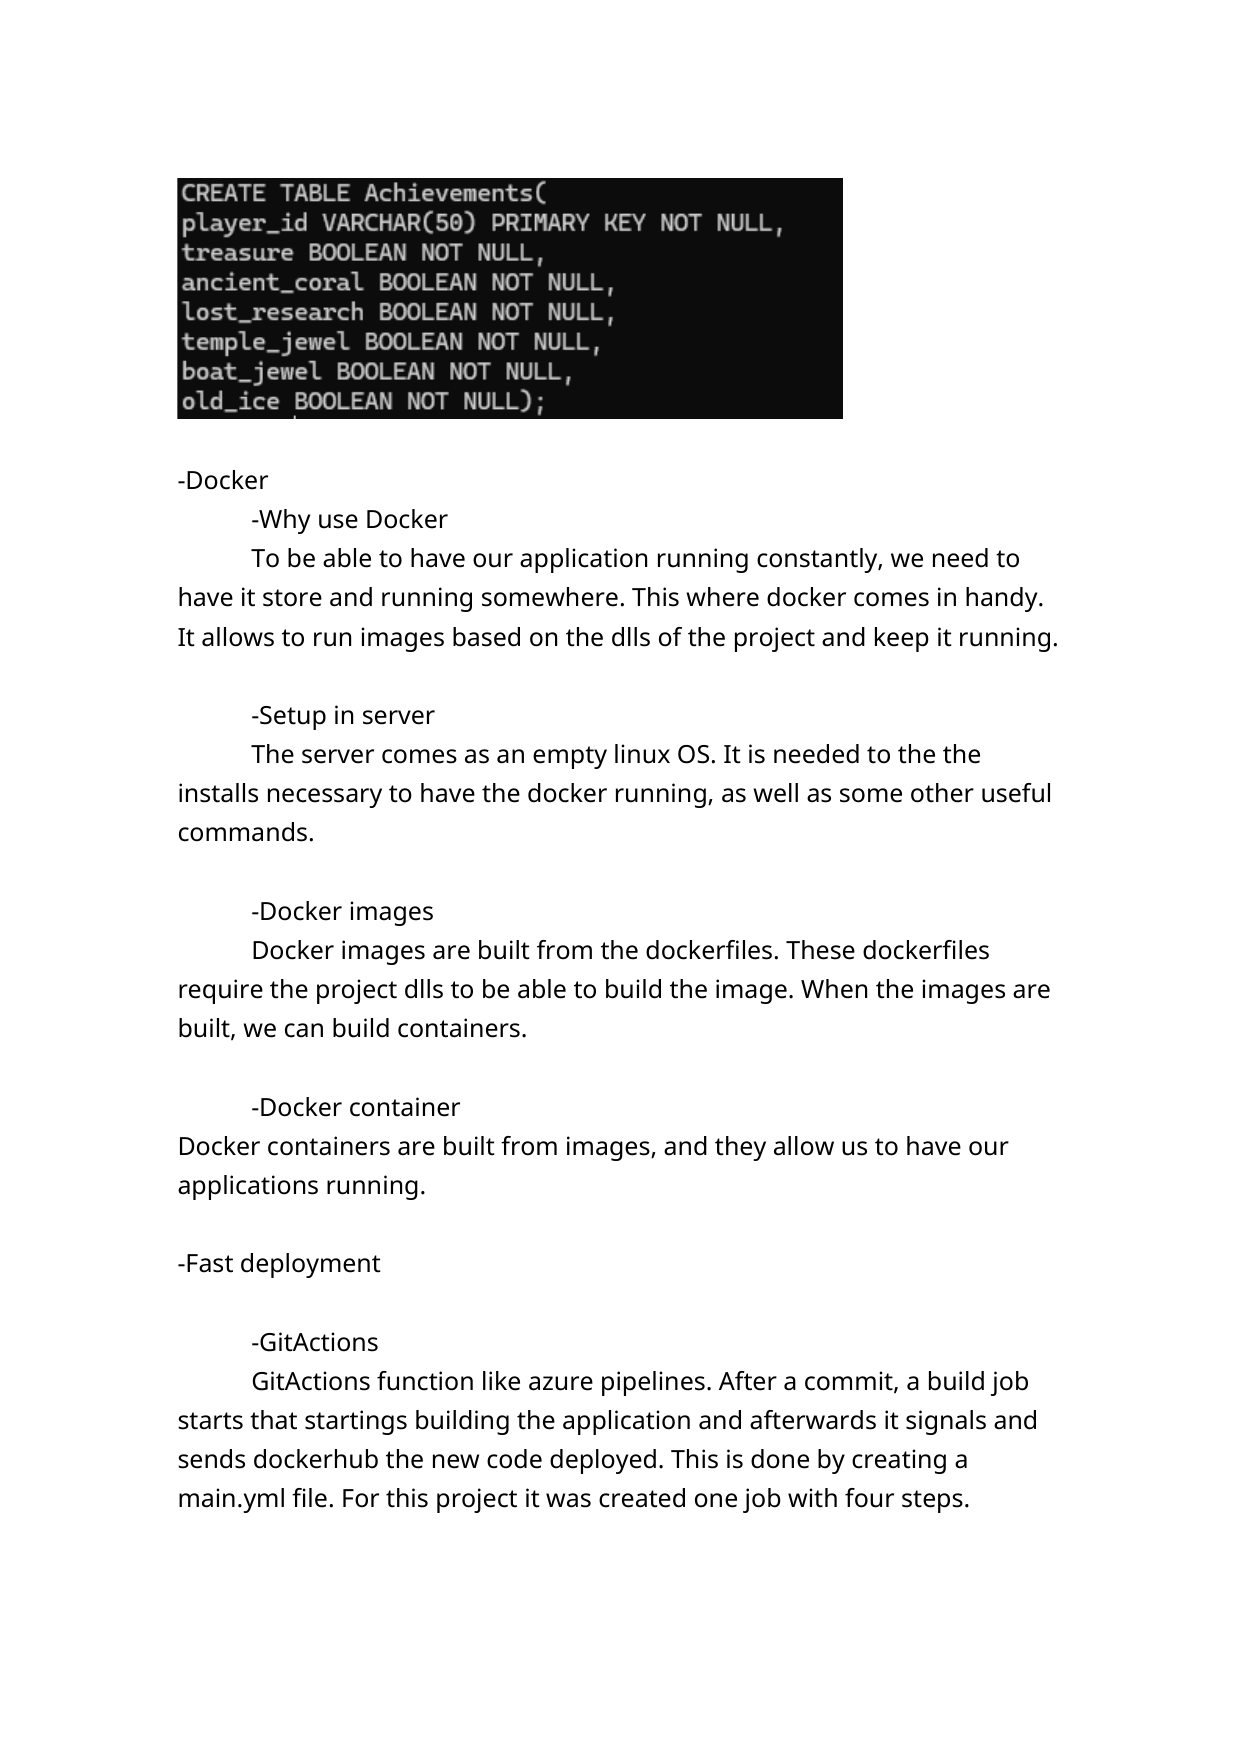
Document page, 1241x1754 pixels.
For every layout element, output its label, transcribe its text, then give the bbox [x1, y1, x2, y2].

text -Why use Docker [177, 502, 1063, 536]
picture [177, 178, 843, 419]
text -Docker images [177, 893, 1063, 927]
text -Docker [177, 462, 1063, 497]
text -Fast deployment [177, 1246, 1063, 1280]
text Docker containers are built from images, and they allow us to have our applications running. [177, 1128, 1063, 1202]
text Docker images are built from the dockerfiles. These dockerfiles require the project dlls to be able to build the image. When the images are built, we can build containers. [177, 932, 1063, 1045]
text -GitActions [177, 1324, 1063, 1358]
text To be able to have our application running constantly, we need to have it store and running somewhere. This where docker comes in handy. It allows to run images based on the dlls of the project and keep it running. [177, 541, 1063, 653]
text -Docker container [177, 1089, 1063, 1123]
text The server comes as an empty linux OS. It is needed to the the installs necessary to have the docker running, as well as some other useful commands. [177, 737, 1063, 849]
text GitActions function like azure pipelines. After a commit, a build job starts that startings building the application and afterwards it signals and sends dockerhub the new code deployed. This is done by creating a main.yml file. For this project it was created one job with four steps. [177, 1363, 1063, 1515]
text -Setup in server [177, 697, 1063, 732]
